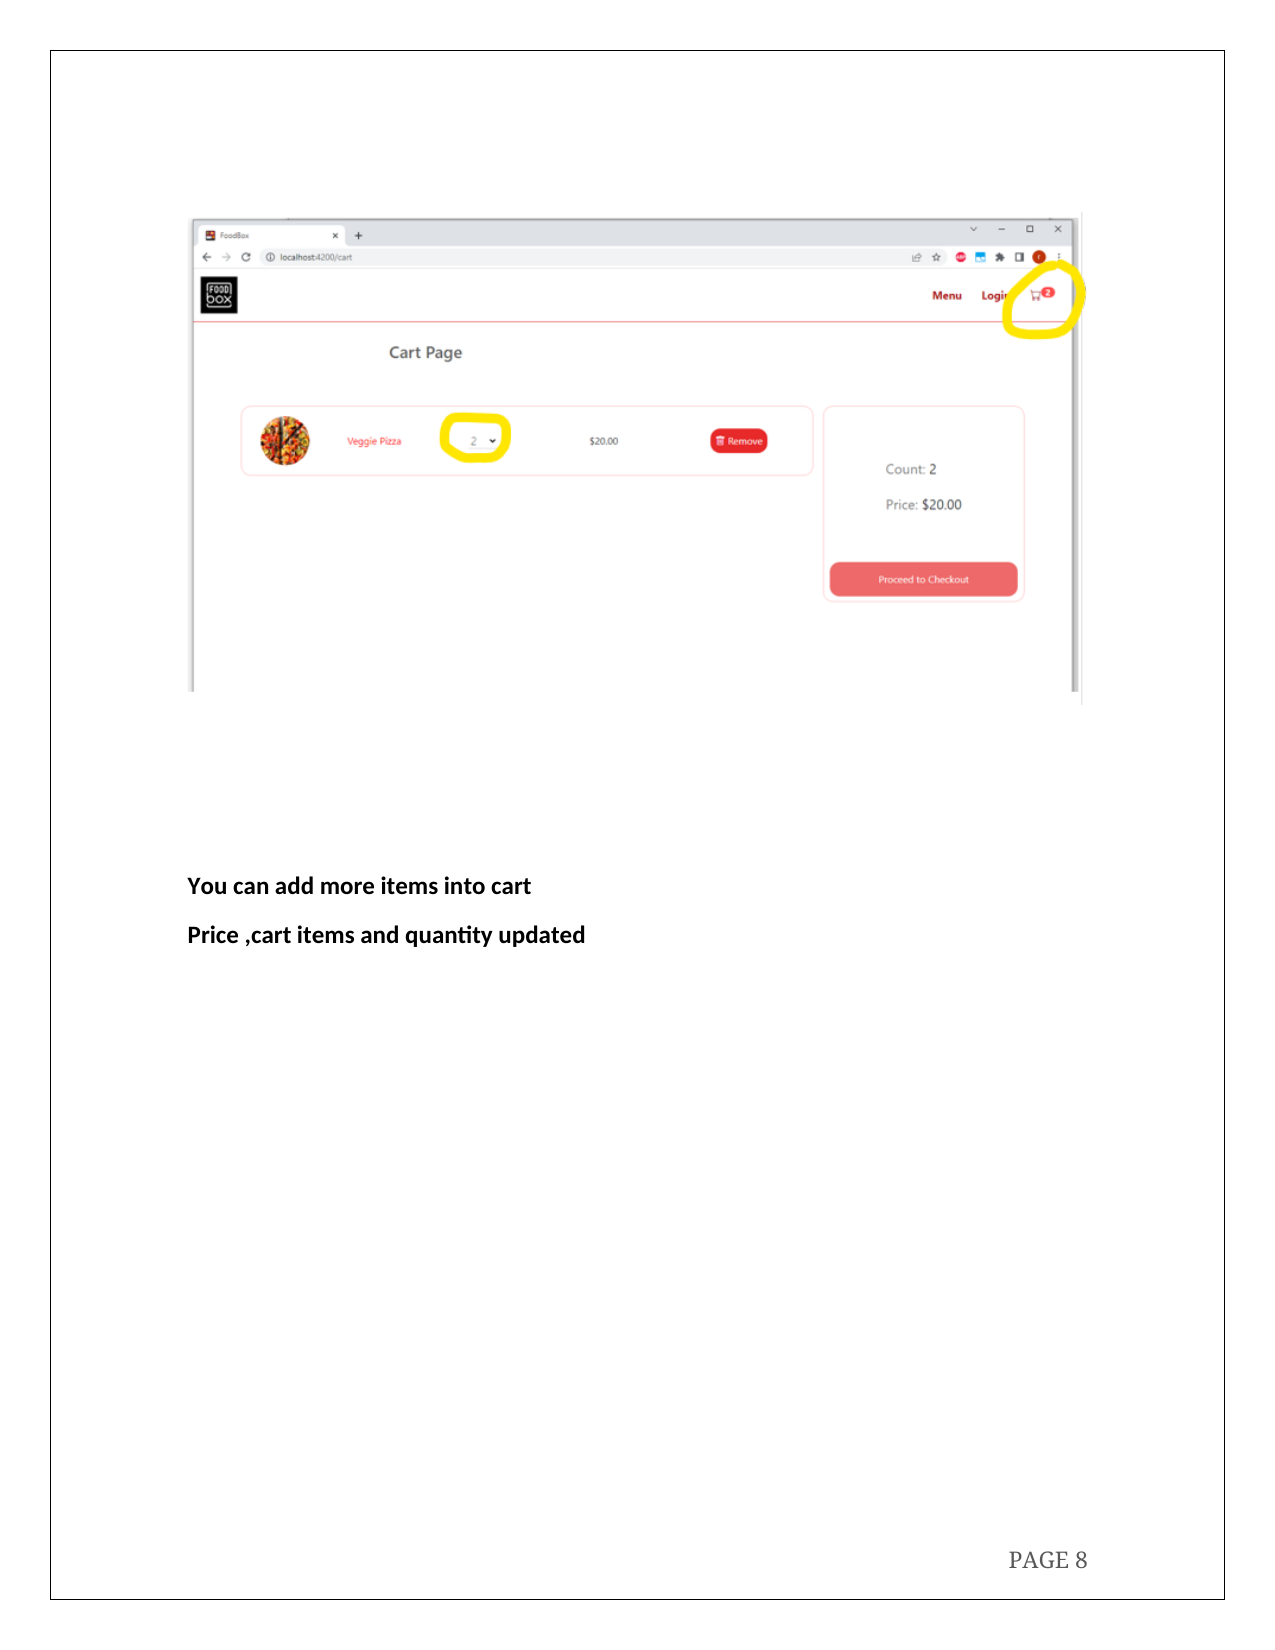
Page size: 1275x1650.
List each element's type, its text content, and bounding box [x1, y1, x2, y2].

text Price ,cart items and quantity updated [187, 919, 1087, 949]
picture [187, 212, 1088, 705]
text You can add more items into cart [187, 870, 1087, 900]
